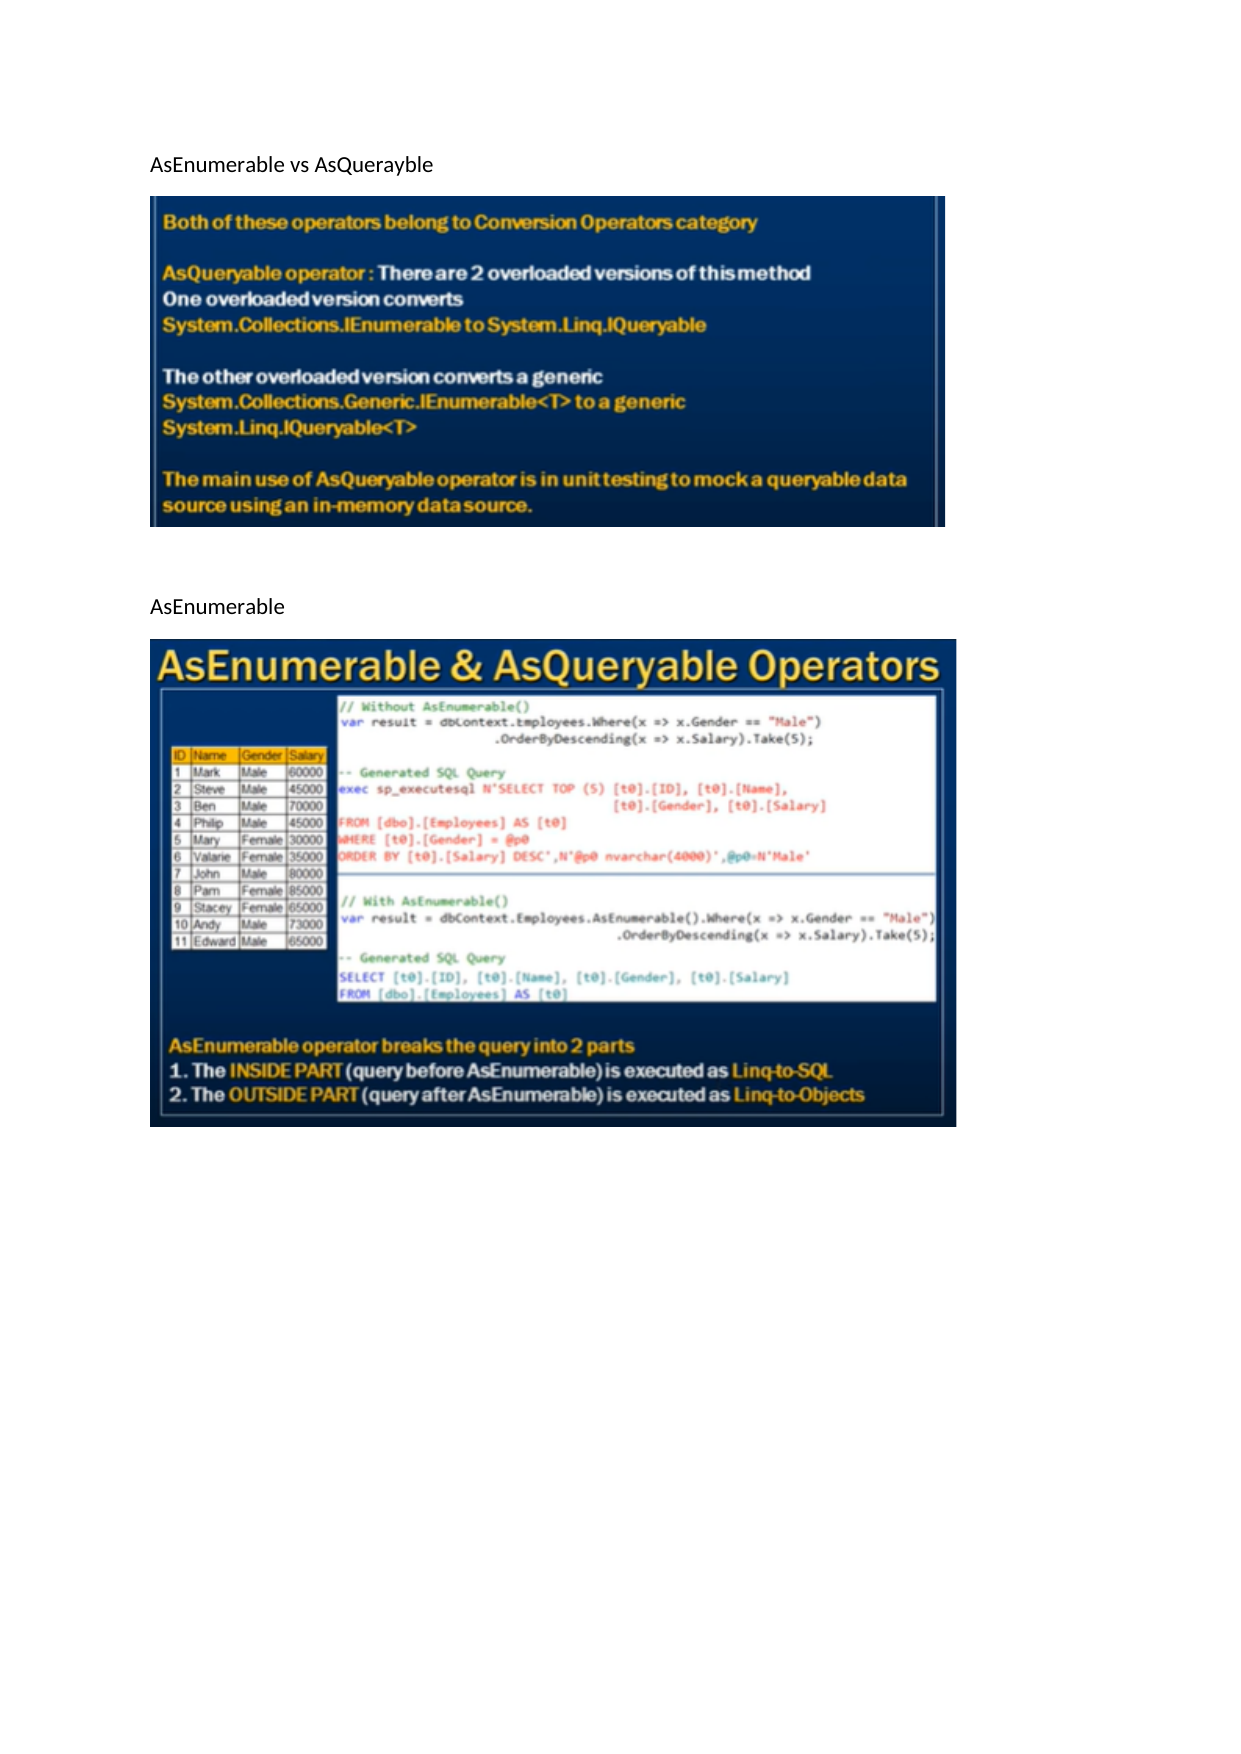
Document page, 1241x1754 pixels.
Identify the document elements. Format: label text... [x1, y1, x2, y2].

picture [150, 639, 957, 1127]
picture [150, 196, 946, 527]
text AsEnumerable vs AsQuerayble [150, 150, 1090, 178]
text AsEnumerable [150, 592, 1090, 620]
